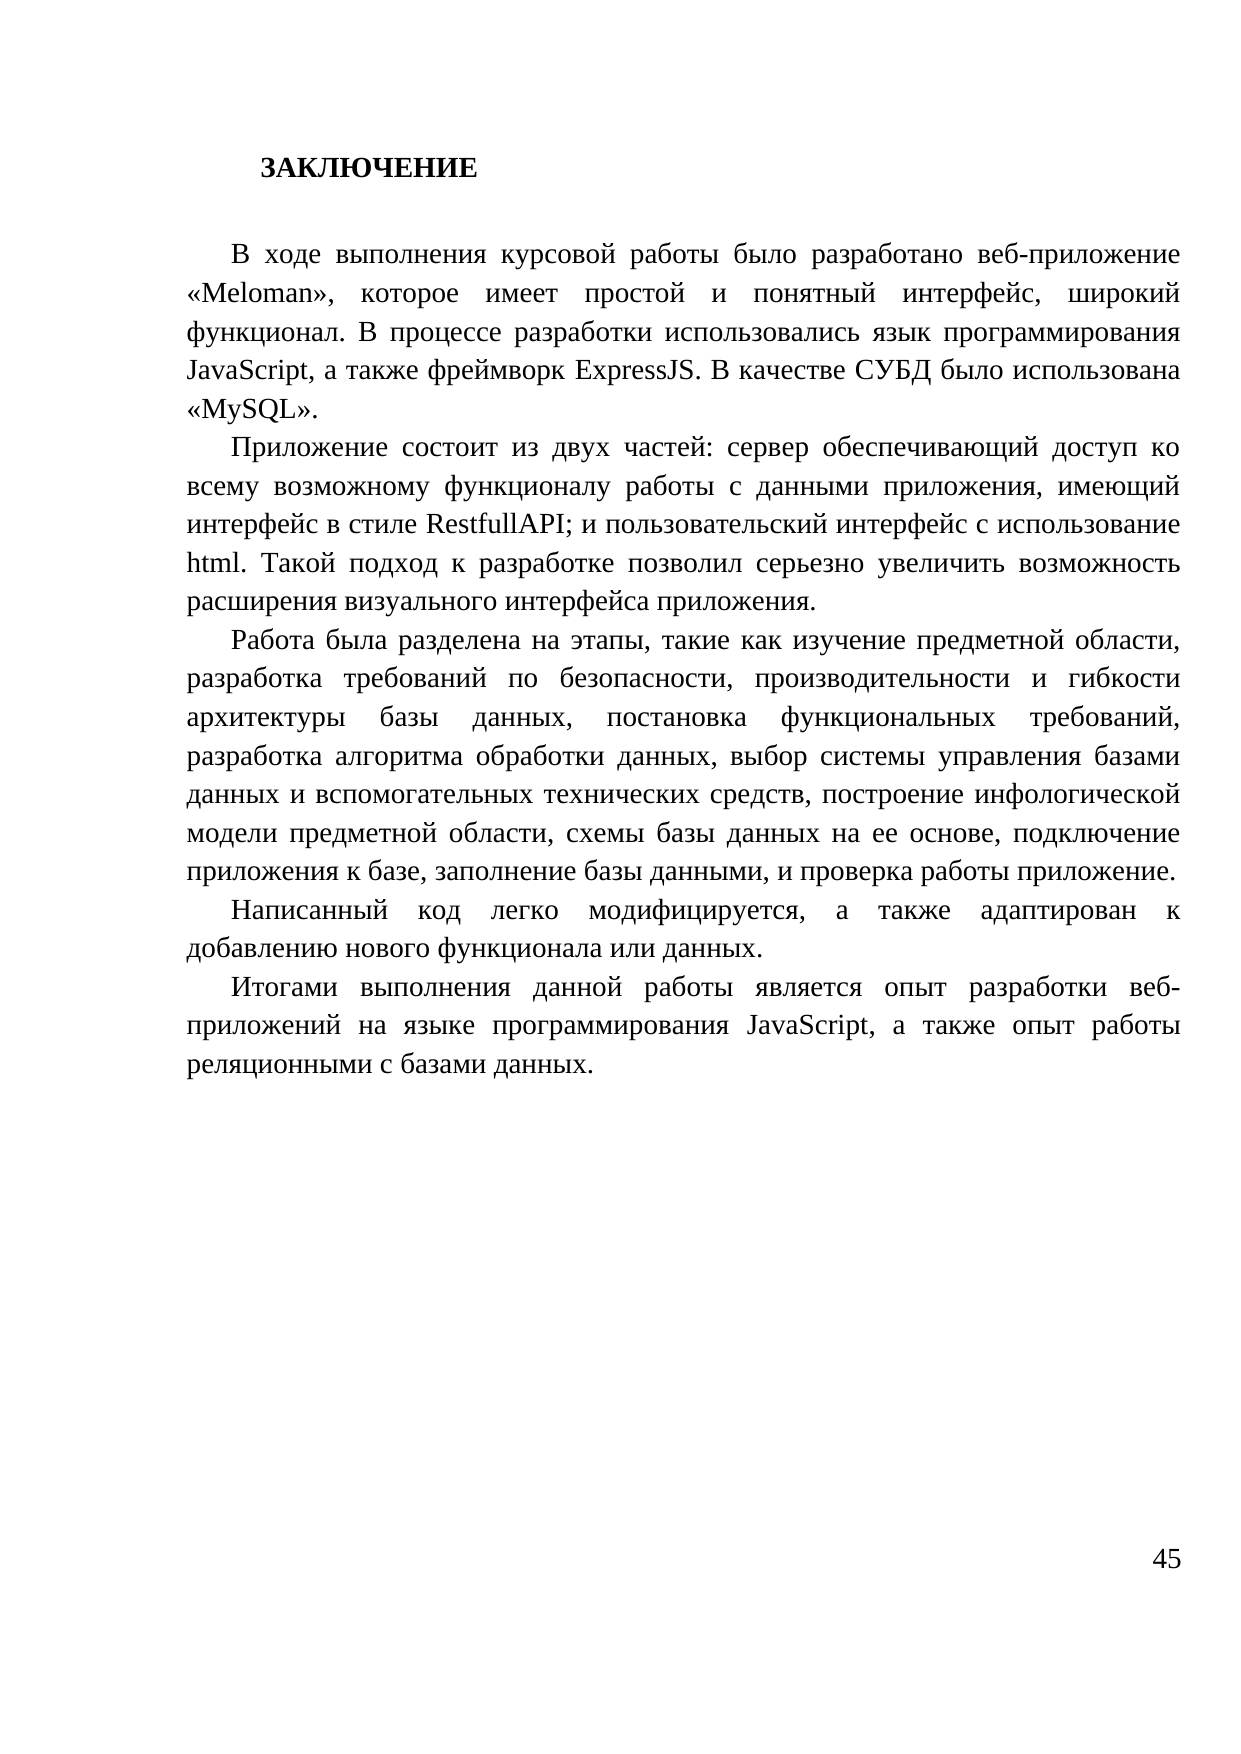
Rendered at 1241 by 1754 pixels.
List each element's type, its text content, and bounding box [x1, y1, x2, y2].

text Заключение [186, 150, 1181, 183]
text В ходе выполнения курсовой работы было разработано веб-приложение «Meloman», которое имеет простой и понятный интерфейс, широкий функционал. В процессе разработки использовались язык программирования JavaScript, а также фреймворк ExpressJS. В качестве СУБД было использована «MySQL». [186, 237, 1181, 424]
text Итогами выполнения данной работы является опыт разработки веб-приложений на языке программирования JavaScript, а также опыт работы реляционными с базами данных. [186, 969, 1181, 1079]
text Работа была разделена на этапы, такие как изучение предметной области, разработка требований по безопасности, производительности и гибкости архитектуры базы данных, постановка функциональных требований, разработка алгоритма обработки данных, выбор системы управления базами данных и вспомогательных технических средств, построение инфологической модели предметной области, схемы базы данных на ее основе, подключение приложения к базе, заполнение базы данными, и проверка работы приложение. [186, 622, 1181, 887]
text Приложение состоит из двух частей: сервер обеспечивающий доступ ко всему возможному функционалу работы с данными приложения, имеющий интерфейс в стиле RestfullAPI; и пользовательский интерфейс с использование html. Такой подход к разработке позволил серьезно увеличить возможность расширения визуального интерфейса приложения. [186, 429, 1181, 617]
text Написанный код легко модифицируется, а также адаптирован к добавлению нового функционала или данных. [186, 892, 1181, 964]
